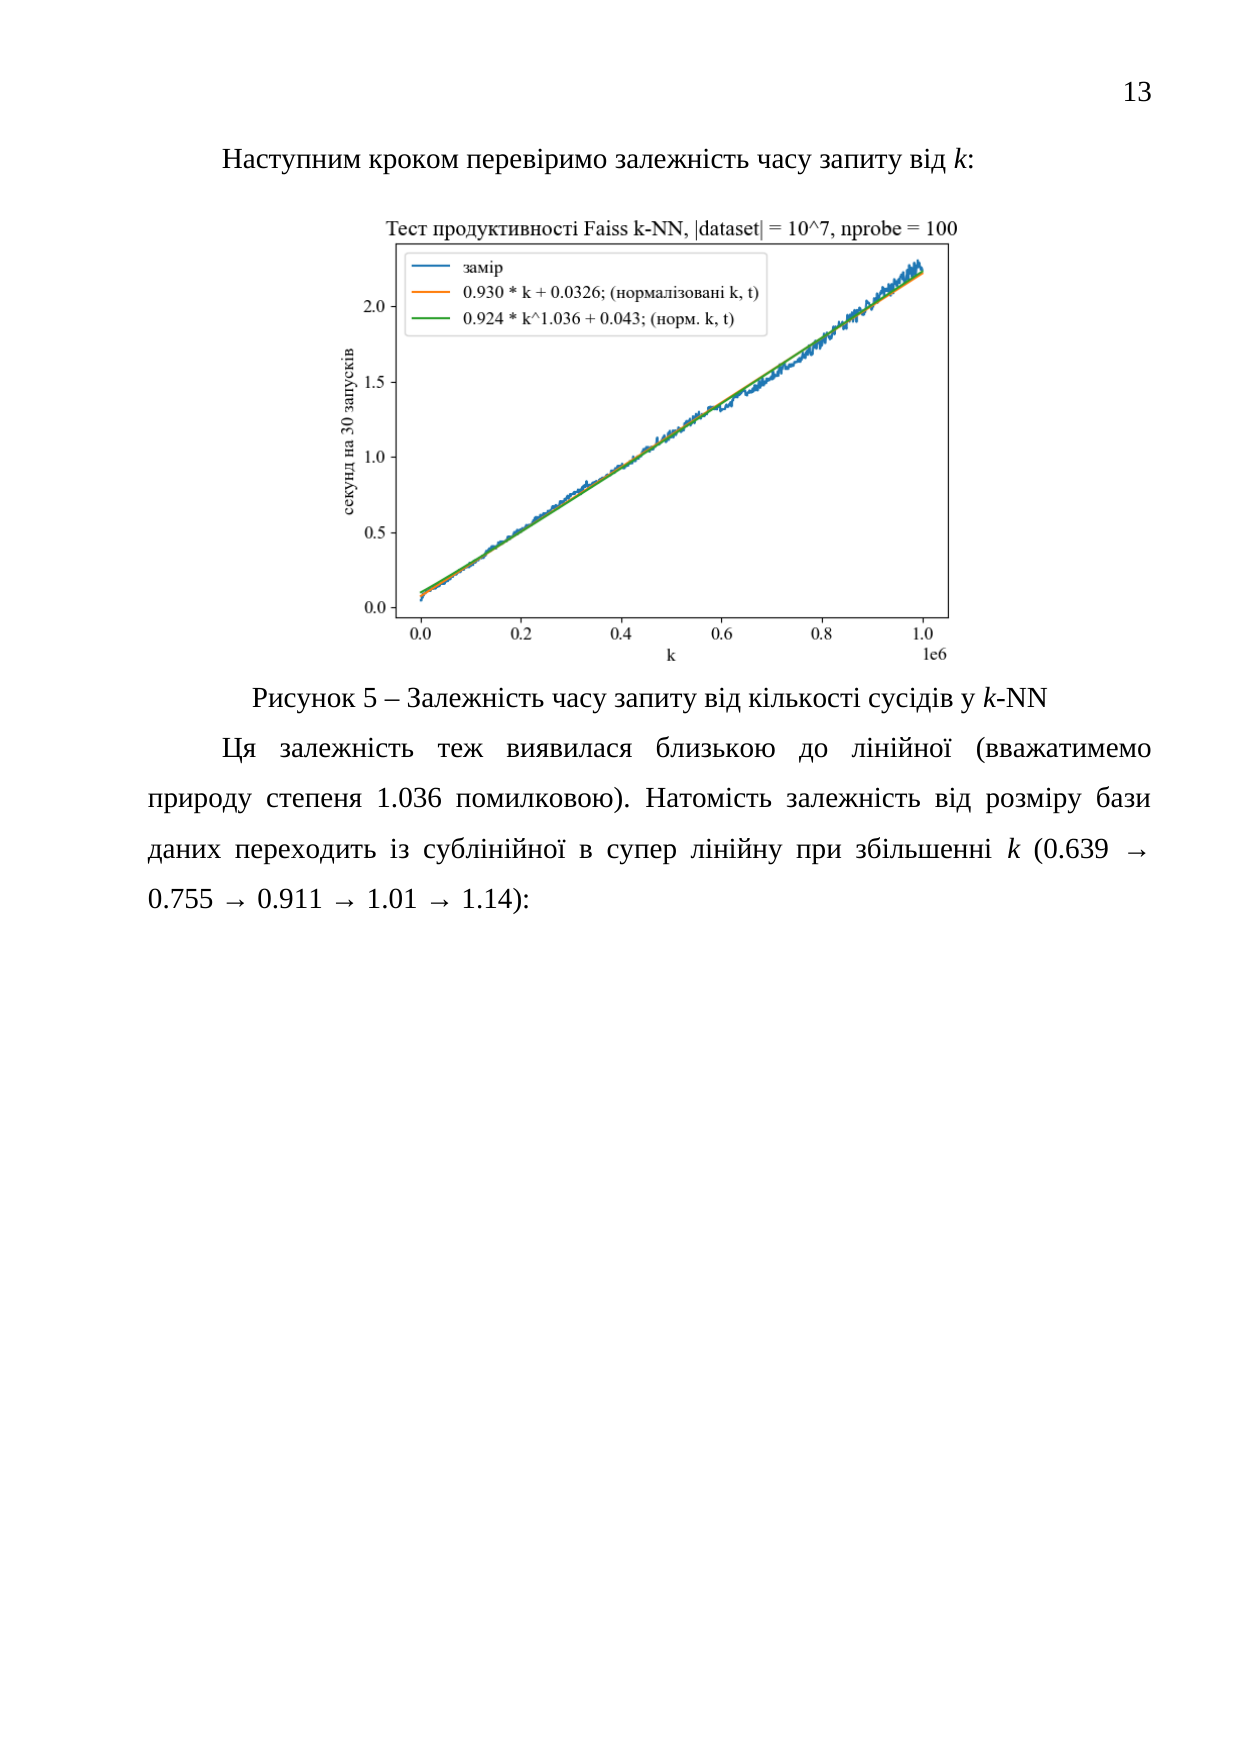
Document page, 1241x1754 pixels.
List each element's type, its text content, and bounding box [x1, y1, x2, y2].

picture [339, 216, 960, 663]
text Ця залежність теж виявилася близькою до лінійної (вважатимемо природу степеня 1.036 помилковою). Натомість залежність від розміру бази даних переходить із сублінійної в супер лінійну при збільшенні k (0.639 → 0.755 → 0.911 → 1.01 → 1.14): [148, 730, 1152, 914]
text Рисунок 5 – Залежність часу запиту від кількості сусідів у k-NN [148, 680, 1152, 713]
text Наступним кроком перевіримо залежність часу запиту від k: [148, 141, 1152, 174]
